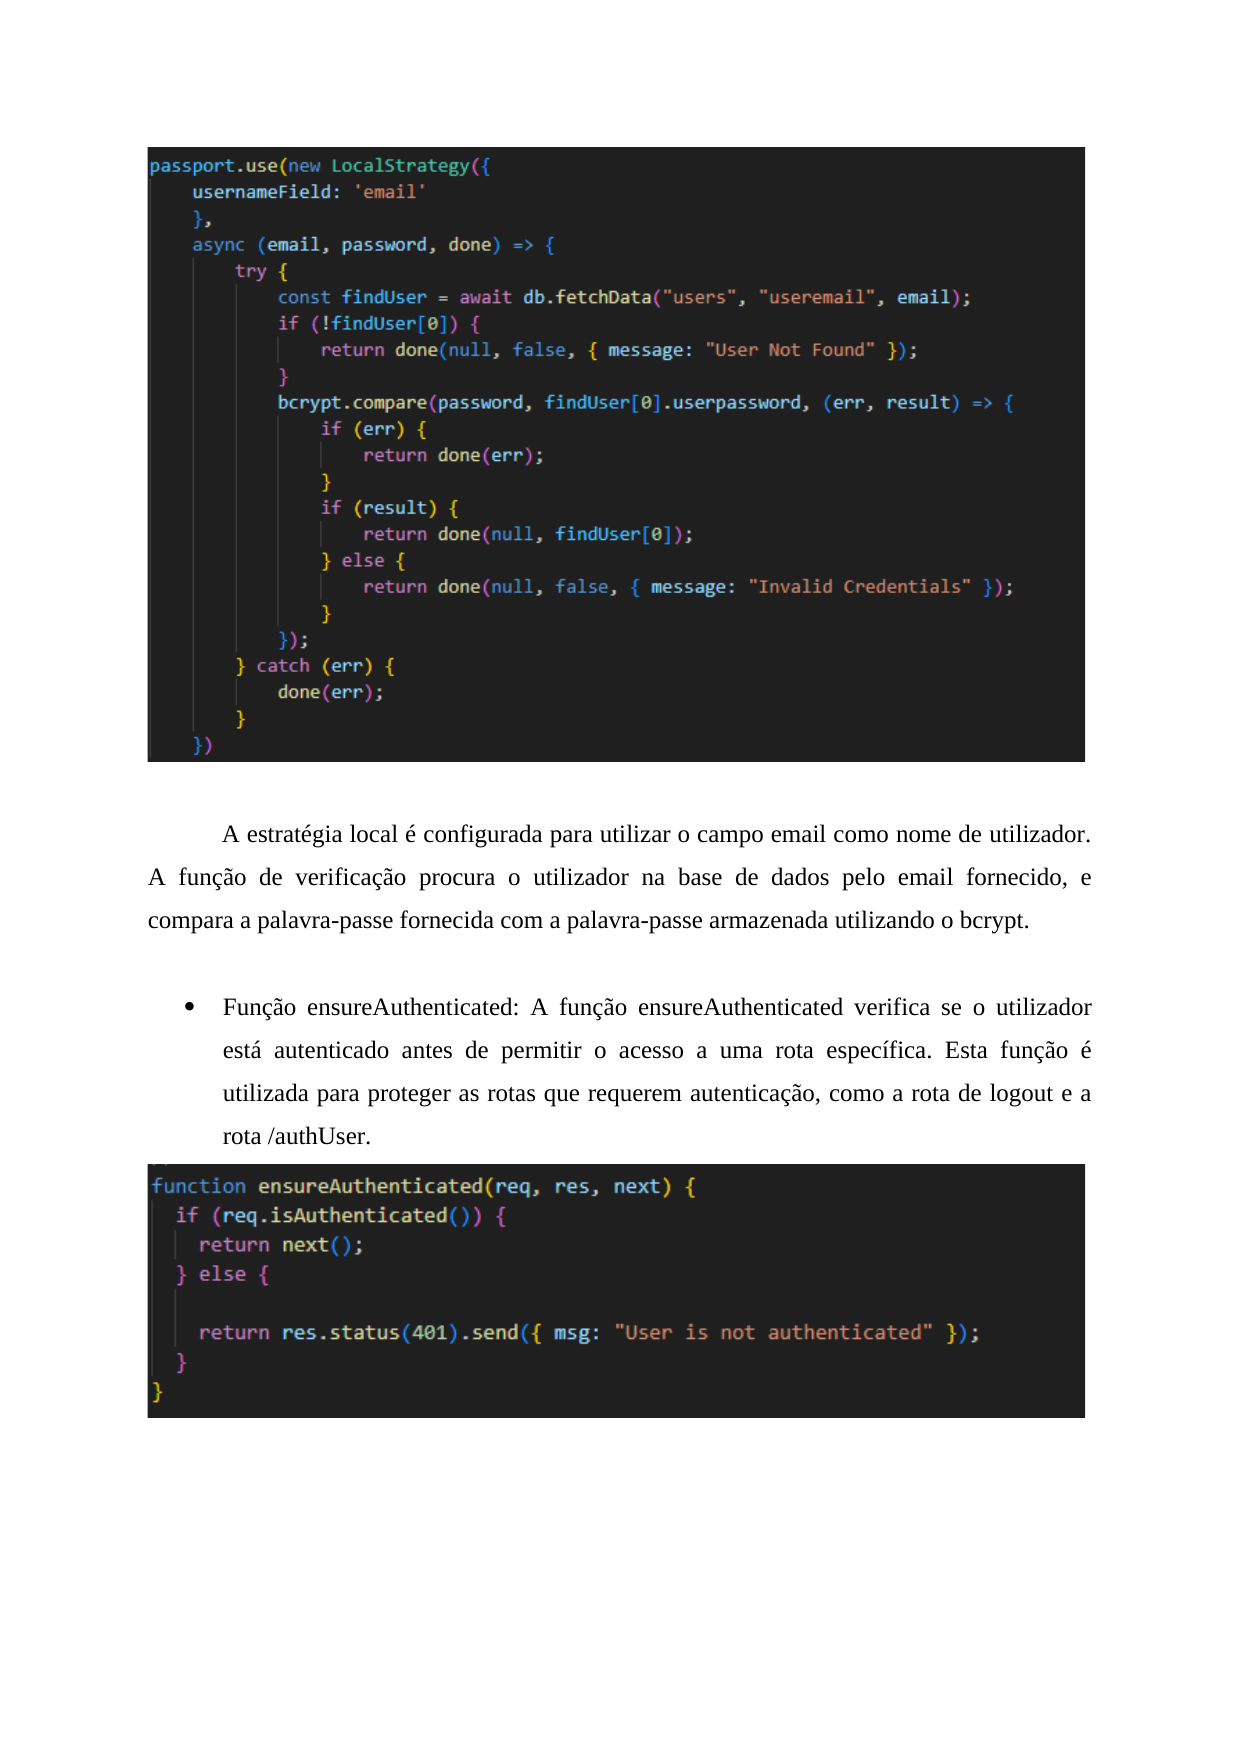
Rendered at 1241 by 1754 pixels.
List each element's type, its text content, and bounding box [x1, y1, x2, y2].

list Função ensureAuthenticated: A função ensureAuthenticated verifica se o utilizador está autenticado antes de permitir o acesso a uma rota específica. Esta função é utilizada para proteger as rotas que requerem autenticação, como a rota de logout e a rota /authUser. [185, 992, 1092, 1150]
picture [147, 147, 1086, 762]
picture [147, 1164, 1086, 1418]
text A estratégia local é configurada para utilizar o campo email como nome de utilizador. A função de verificação procura o utilizador na base de dados pelo email fornecido, e compara a palavra-passe fornecida com a palavra-passe armazenada utilizando o bcrypt. [148, 819, 1092, 934]
